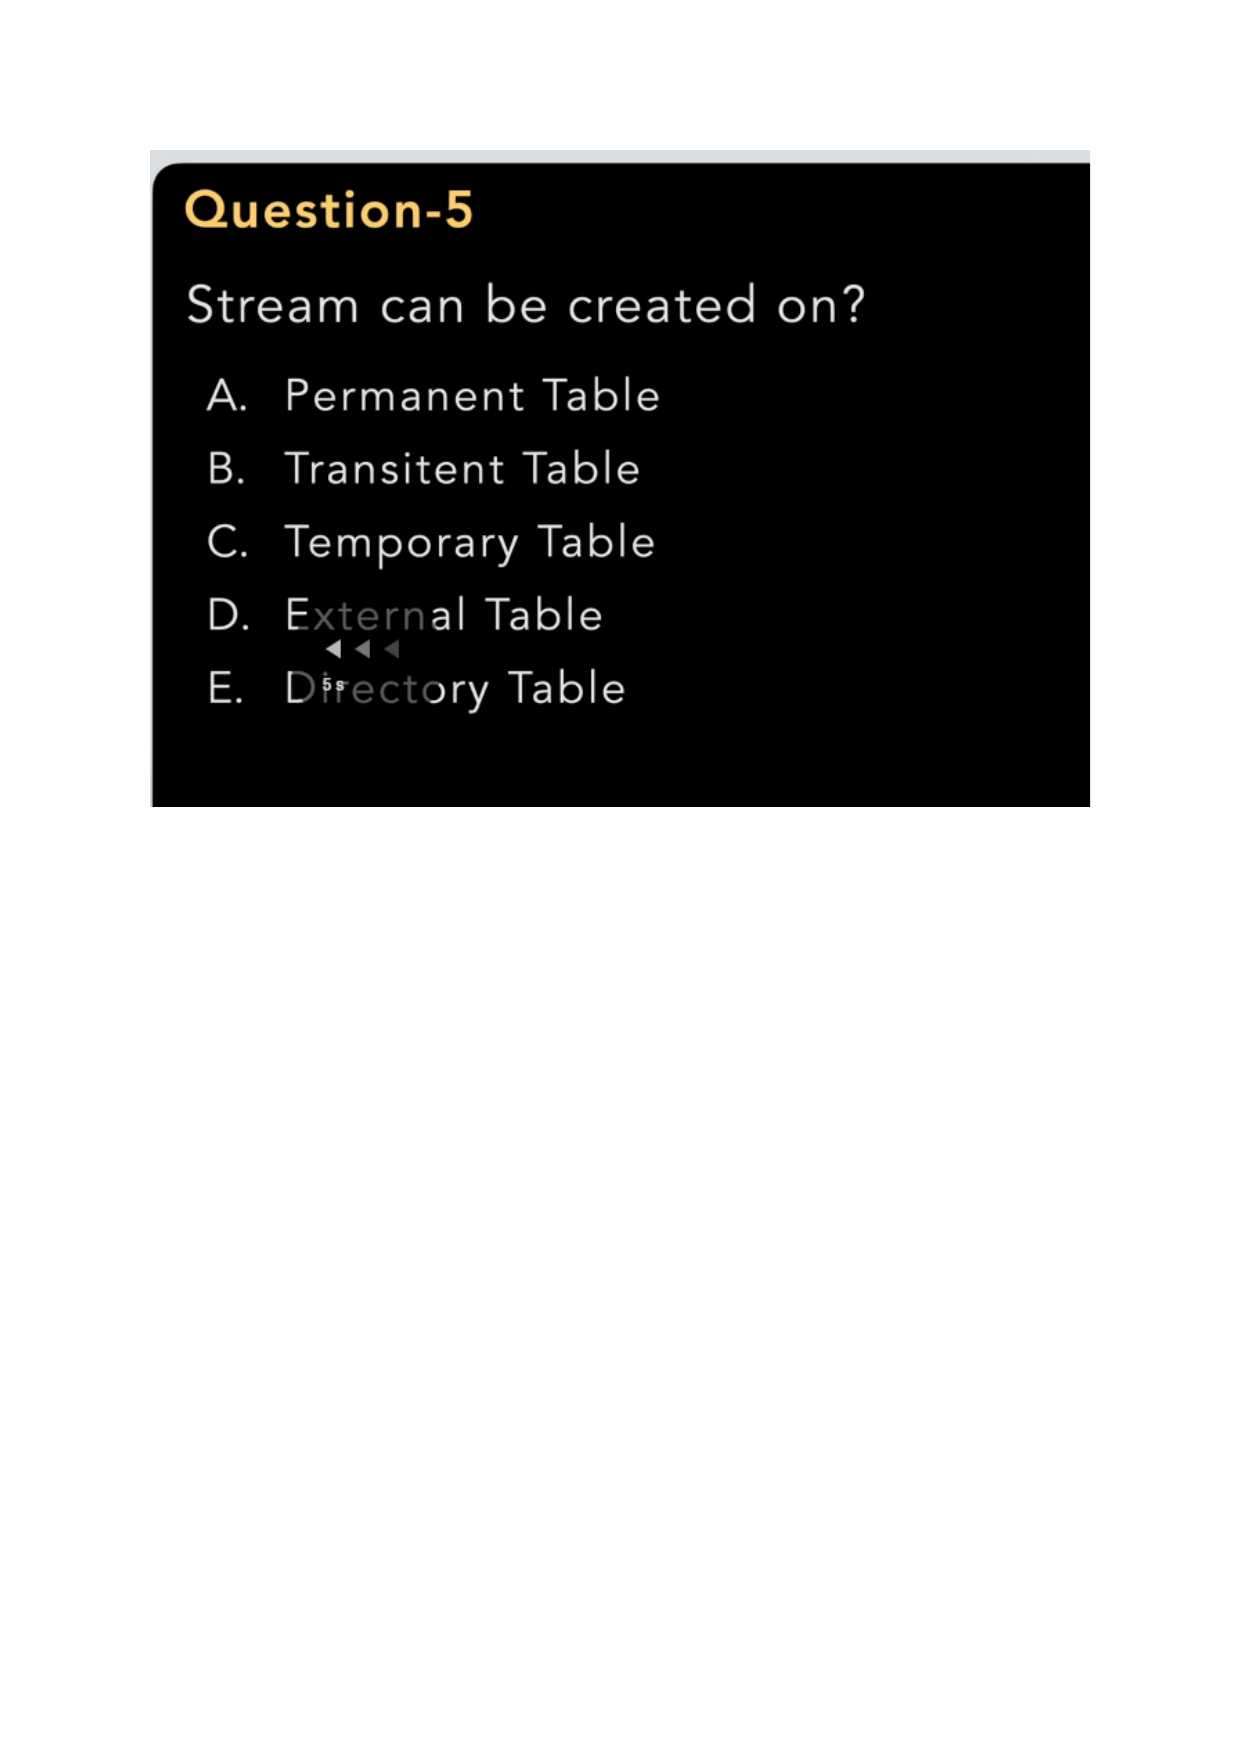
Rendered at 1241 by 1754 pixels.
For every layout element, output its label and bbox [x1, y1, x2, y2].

picture [150, 150, 1091, 807]
